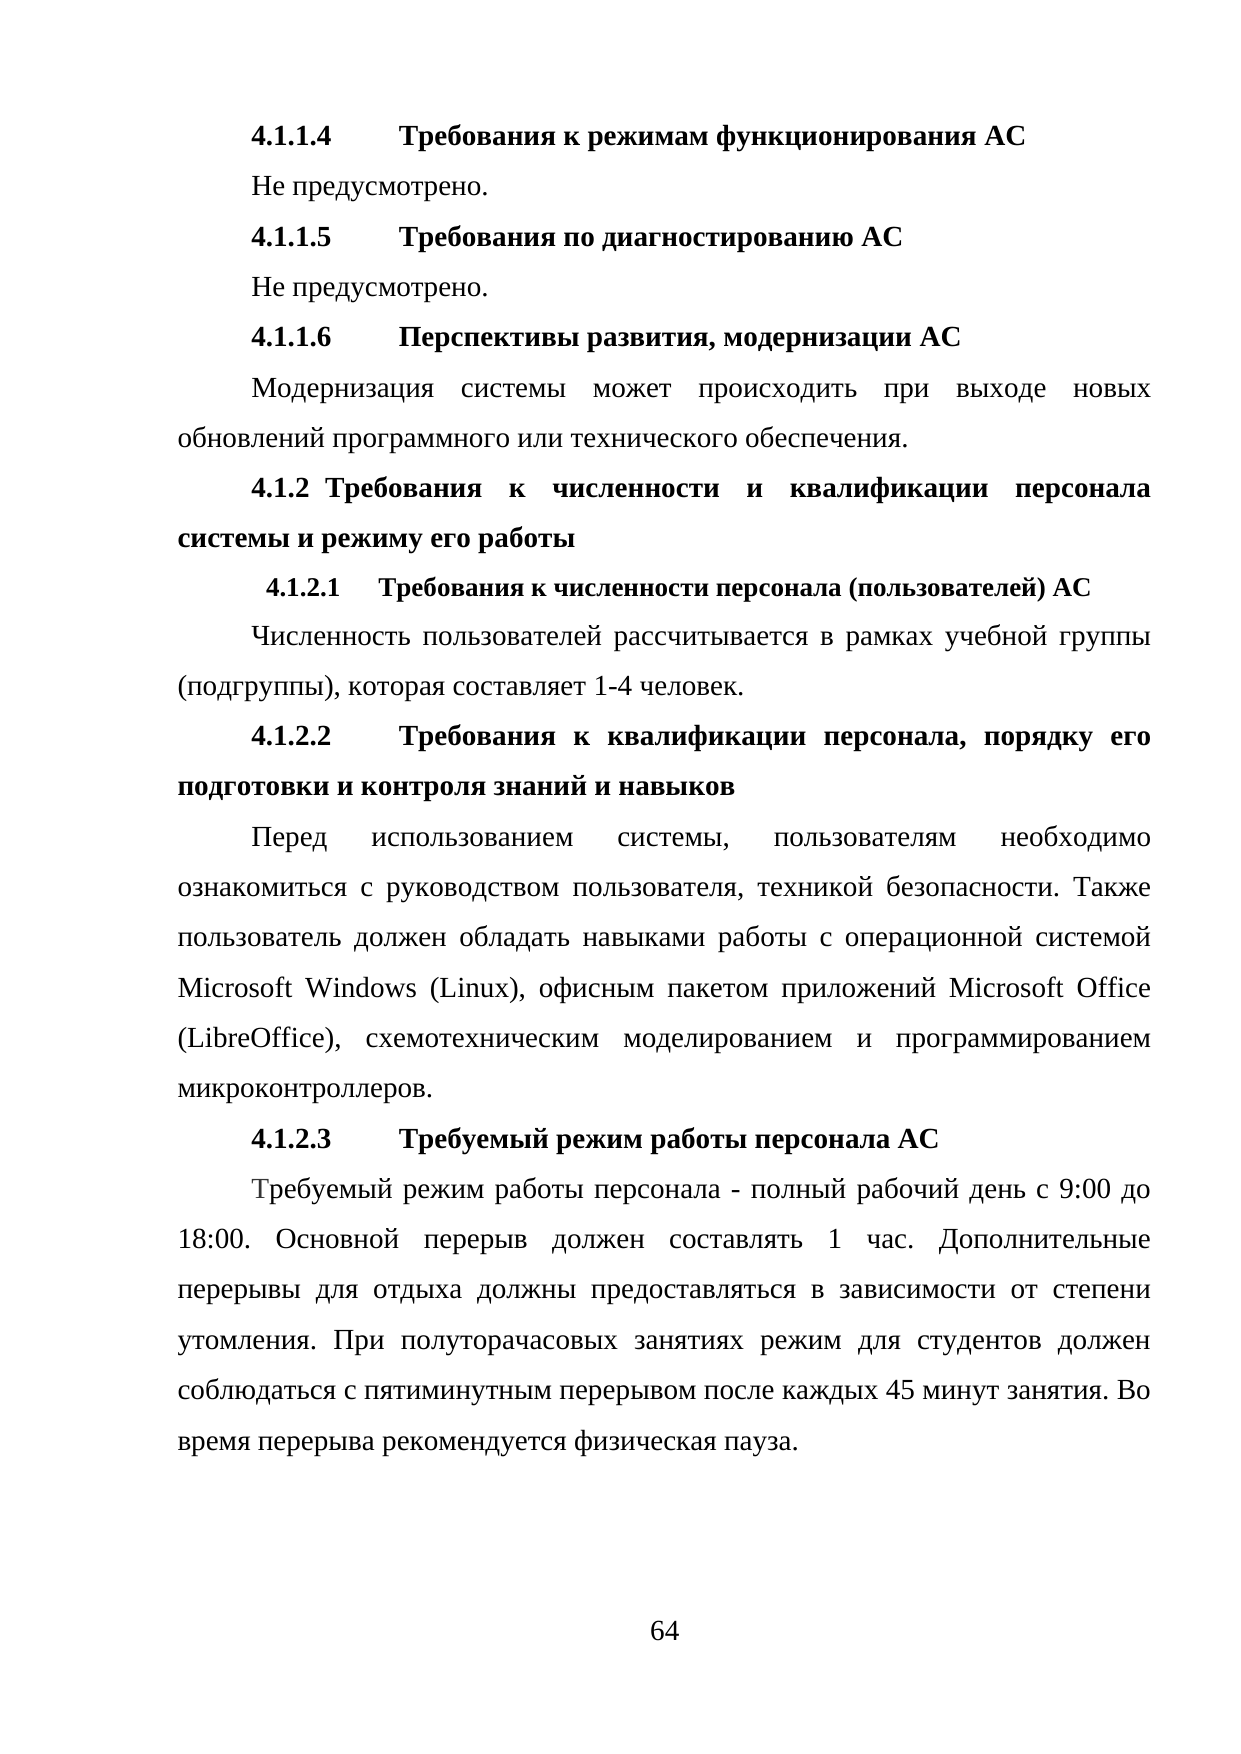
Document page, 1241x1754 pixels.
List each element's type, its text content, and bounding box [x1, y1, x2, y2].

text Численность пользователей рассчитывается в рамках учебной группы (подгруппы), которая составляет 1-4 человек. [177, 618, 1152, 701]
list Требования к квалификации персонала, порядку его подготовки и контроля знаний и навыков [177, 718, 1152, 802]
text Требуемый режим работы персонала - полный рабочий день с 9:00 до 18:00. Основной перерыв должен составлять 1 час. Дополнительные перерывы для отдыха должны предоставляться в зависимости от степени утомления. При полуторачасовых занятиях режим для студентов должен соблюдаться с пятиминутным перерывом после каждых 45 минут занятия. Во время перерыва рекомендуется физическая пауза. [177, 1171, 1152, 1456]
list Требования по диагностированию АС [177, 219, 1152, 252]
list Перспективы развития, модернизации АС [177, 319, 1152, 353]
text Перед использованием системы, пользователям необходимо ознакомиться с руководством пользователя, техникой безопасности. Также пользователь должен обладать навыками работы с операционной системой Microsoft Windows (Linux), офисным пакетом приложений Microsoft Office (LibreOffice), схемотехническим моделированием и программированием микроконтроллеров. [177, 819, 1152, 1104]
subtitle Требования к численности персонала (пользователей) АС [266, 571, 1152, 602]
list Требования к режимам функционирования АС [177, 118, 1152, 152]
list Требуемый режим работы персонала АС [177, 1121, 1152, 1154]
list Требования к численности и квалификации персонала системы и режиму его работы [177, 470, 1152, 554]
text Модернизация системы может происходить при выходе новых обновлений программного или технического обеспечения. [177, 370, 1152, 453]
text Не предусмотрено. [177, 269, 1152, 303]
text Не предусмотрено. [177, 168, 1152, 202]
